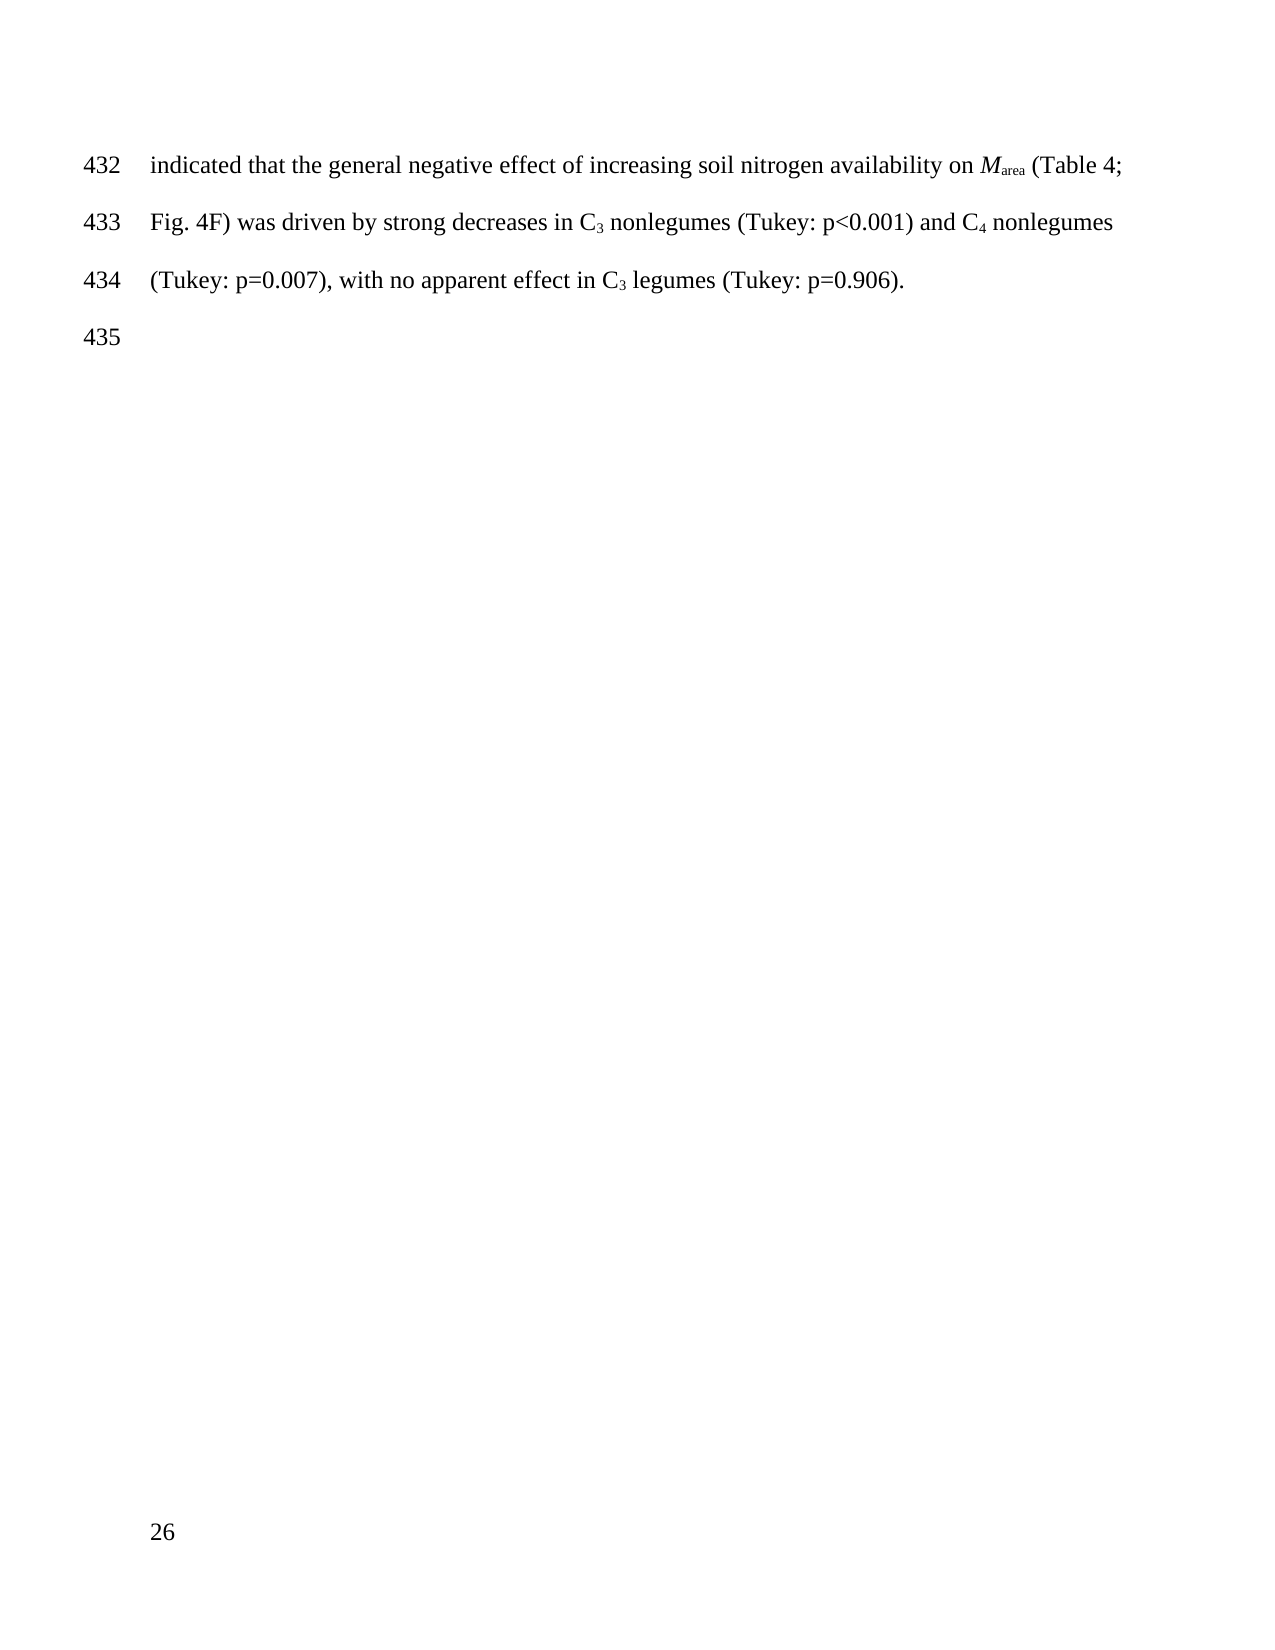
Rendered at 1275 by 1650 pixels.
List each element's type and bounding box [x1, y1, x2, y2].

text [150, 150, 1125, 294]
